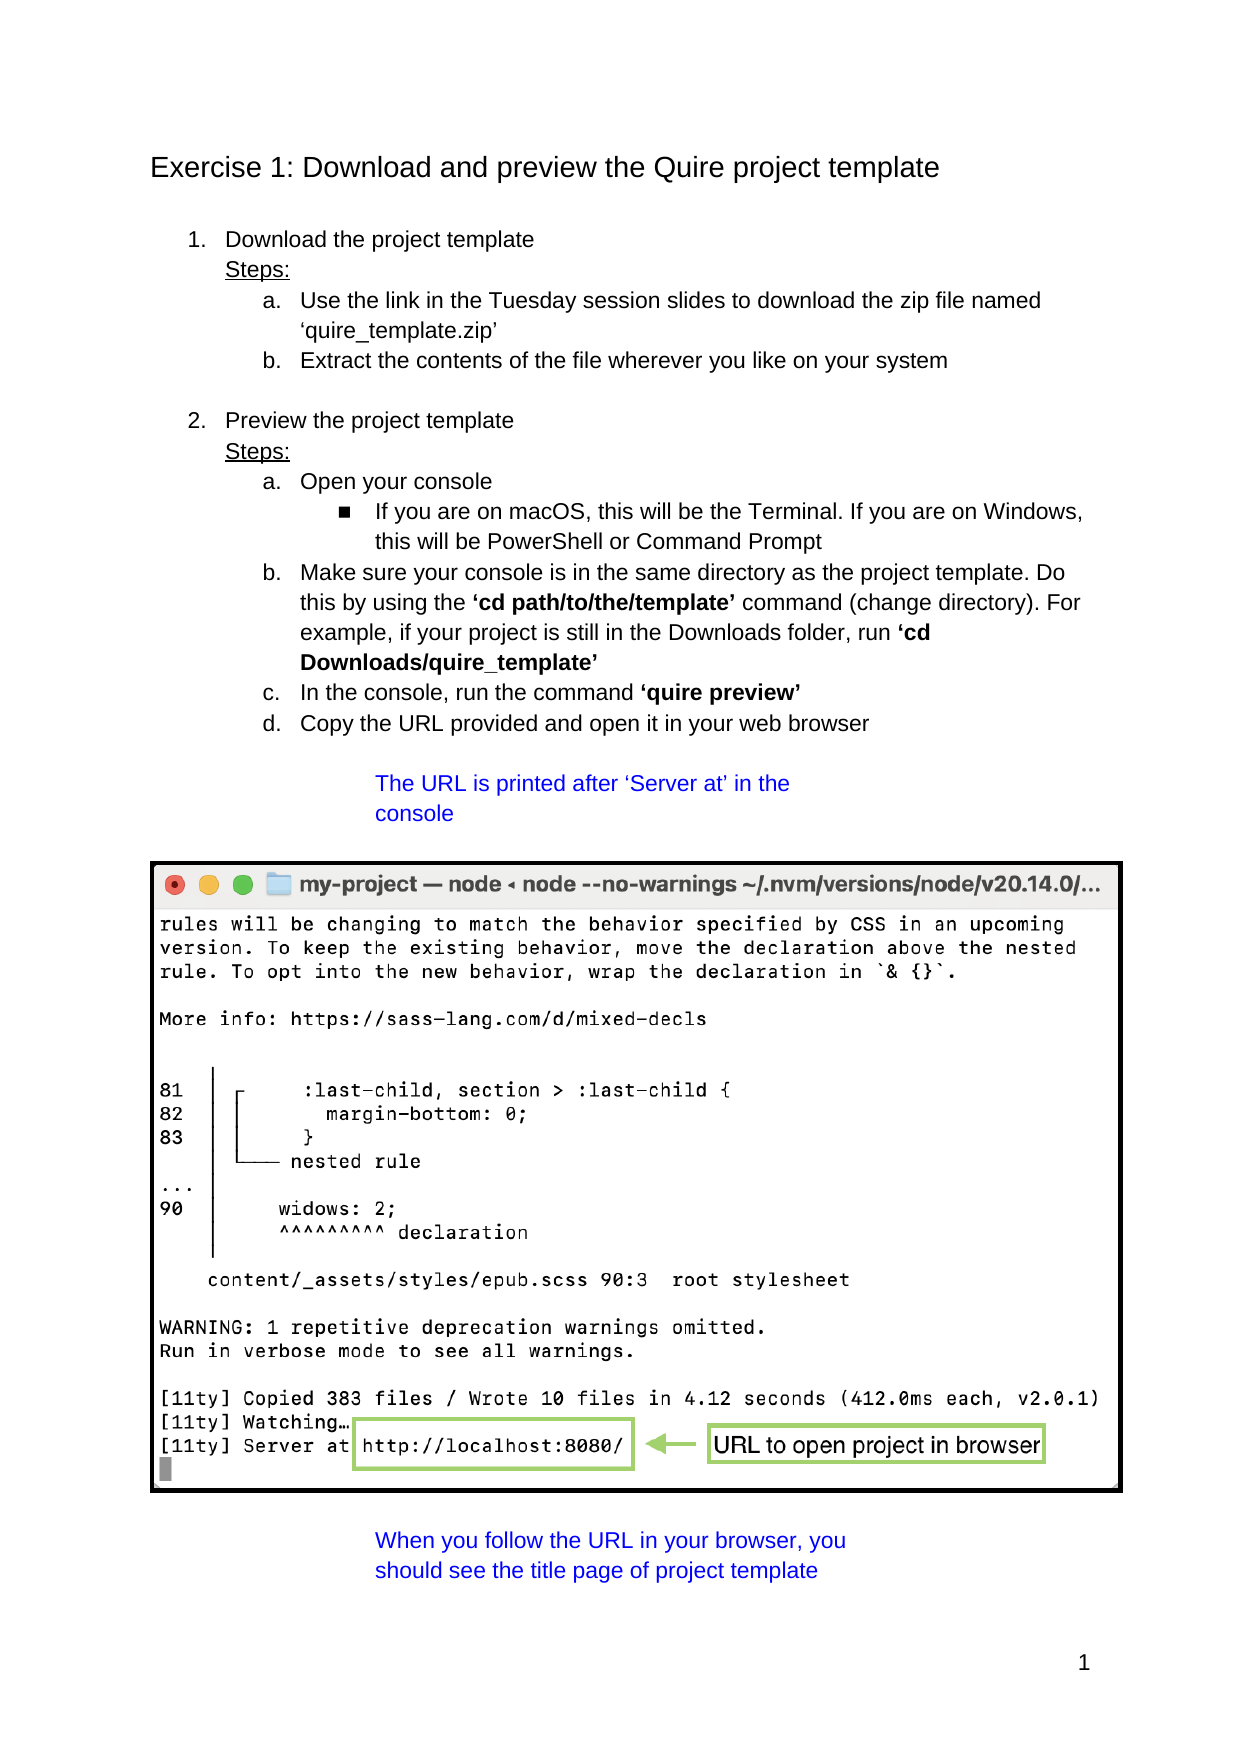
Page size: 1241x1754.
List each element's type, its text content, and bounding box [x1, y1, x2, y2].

picture [154, 865, 1118, 1488]
list Download the project template [187, 226, 1090, 253]
list Open your console [262, 468, 1090, 494]
list Preview the project template [187, 407, 1090, 434]
subtitle Exercise 1: Download and preview the Quire project template [150, 150, 1090, 183]
list Use the link in the Tuesday session slides to download the zip file named ‘quire_template.zip’ [262, 287, 1090, 343]
text Steps: [150, 256, 1090, 283]
list Extract the contents of the file wherever you like on your system [262, 347, 1090, 373]
list Copy the URL provided and open it in your web browser [262, 709, 1090, 736]
list If you are on macOS, this will be the Terminal. If you are on Windows, this will be PowerShell or Command Prompt [337, 498, 1090, 555]
list In the console, run the command ‘quire preview’ [262, 679, 1090, 706]
text Steps: [150, 438, 1090, 464]
text The URL is printed after ‘Server at’ in the console [375, 770, 865, 827]
text When you follow the URL in your browser, you should see the title page of project template [375, 1527, 865, 1583]
list Make sure your console is in the same directory as the project template. Do this by using the ‘cd path/to/the/template’ command (change directory). For example, if your project is still in the Downloads folder, run ‘cd Downloads/quire_template’ [262, 558, 1090, 676]
